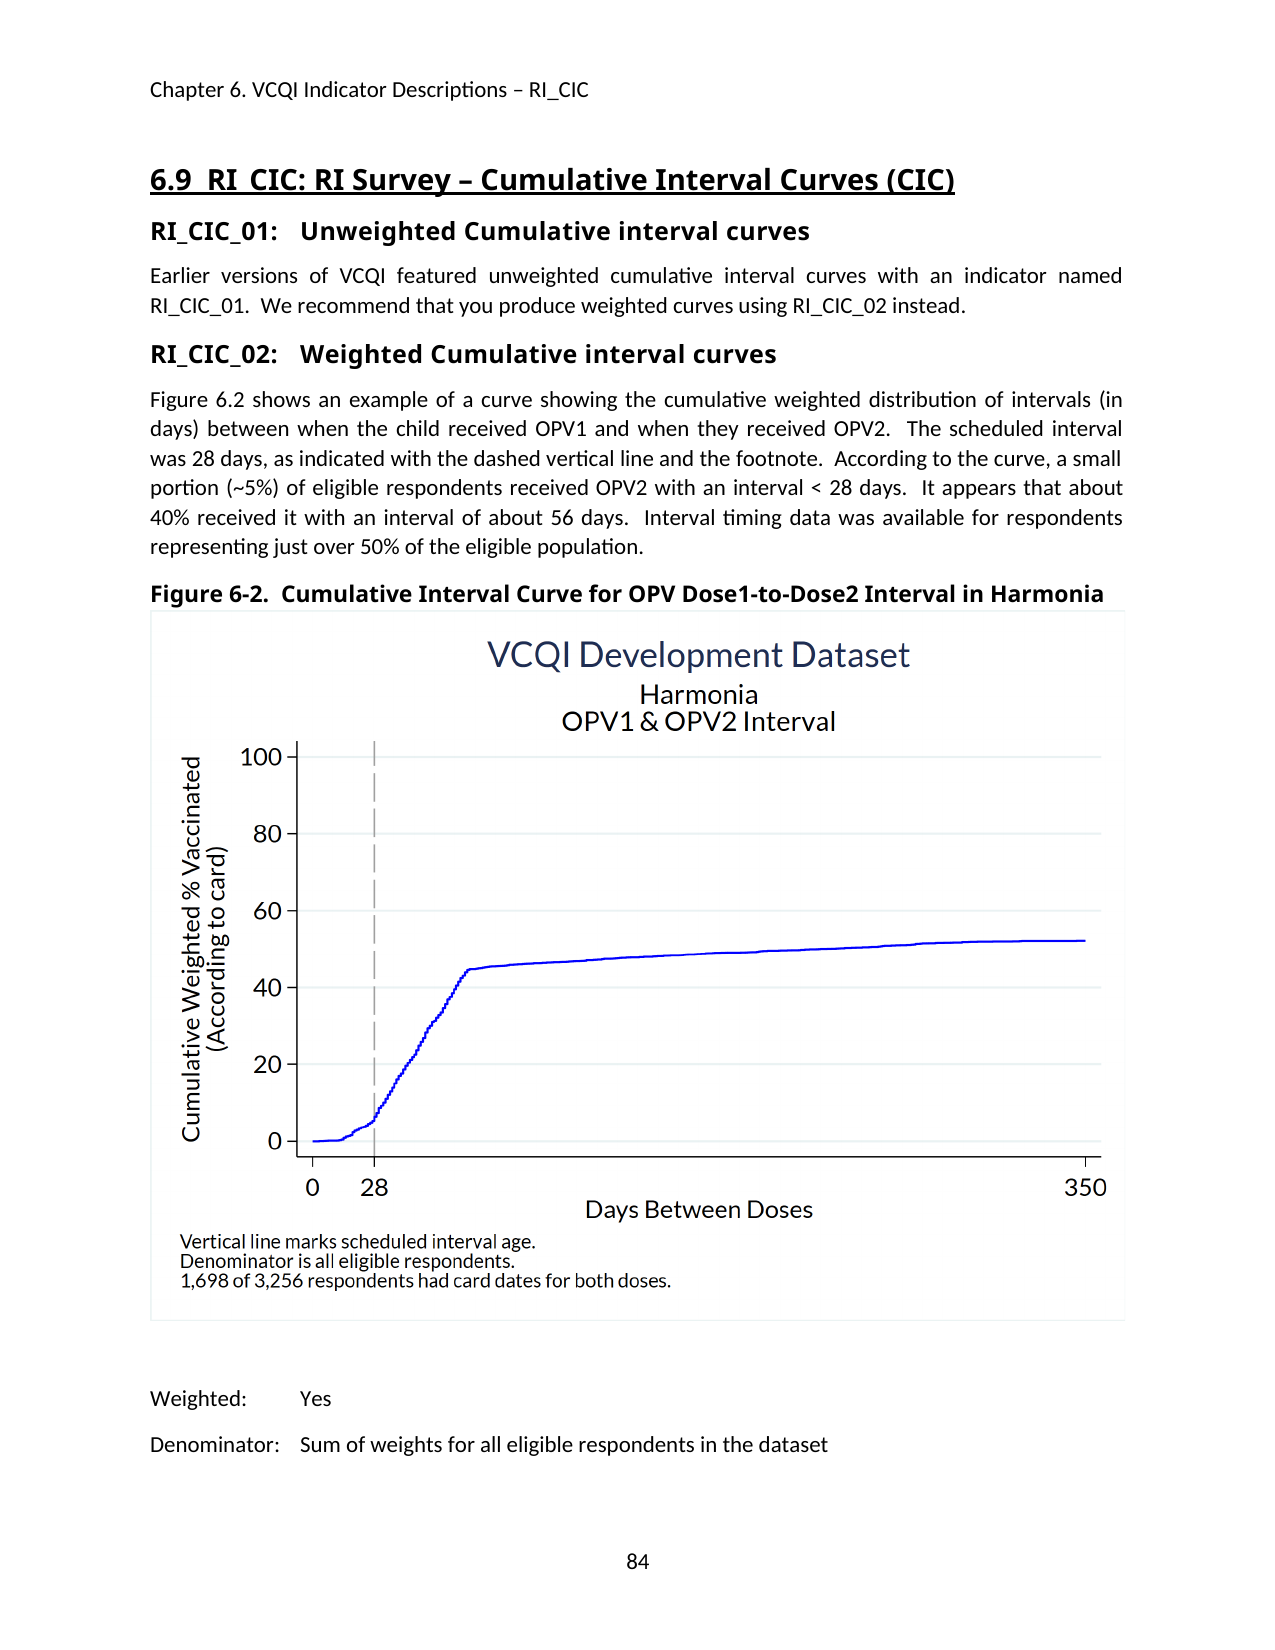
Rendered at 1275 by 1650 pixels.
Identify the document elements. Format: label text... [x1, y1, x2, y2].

subtitle Figure 6-2. Cumulative Interval Curve for OPV Dose1-to-Dose2 Interval in Harmonia [150, 578, 1125, 609]
text Weighted: Yes [150, 1384, 1125, 1412]
subtitle RI_CIC_01: Unweighted Cumulative interval curves [150, 213, 1125, 247]
subtitle RI_CIC_02: Weighted Cumulative interval curves [150, 337, 1125, 371]
text Denominator: Sum of weights for all eligible respondents in the dataset [150, 1430, 1125, 1458]
picture [150, 610, 1125, 1321]
subtitle 6.9 RI_CIC: RI Survey – Cumulative Interval Curves (CIC) [150, 159, 1125, 199]
text Earlier versions of VCQI featured unweighted cumulative interval curves with an indicator named RI_CIC_01. We recommend that you produce weighted curves using RI_CIC_02 instead. [150, 261, 1125, 319]
text Figure 6.2 shows an example of a curve showing the cumulative weighted distribution of intervals (in days) between when the child received OPV1 and when they received OPV2. The scheduled interval was 28 days, as indicated with the dashed vertical line and the footnote. According to the curve, a small portion (~5%) of eligible respondents received OPV2 with an interval < 28 days. It appears that about 40% received it with an interval of about 56 days. Interval timing data was available for respondents representing just over 50% of the eligible population. [150, 385, 1125, 560]
